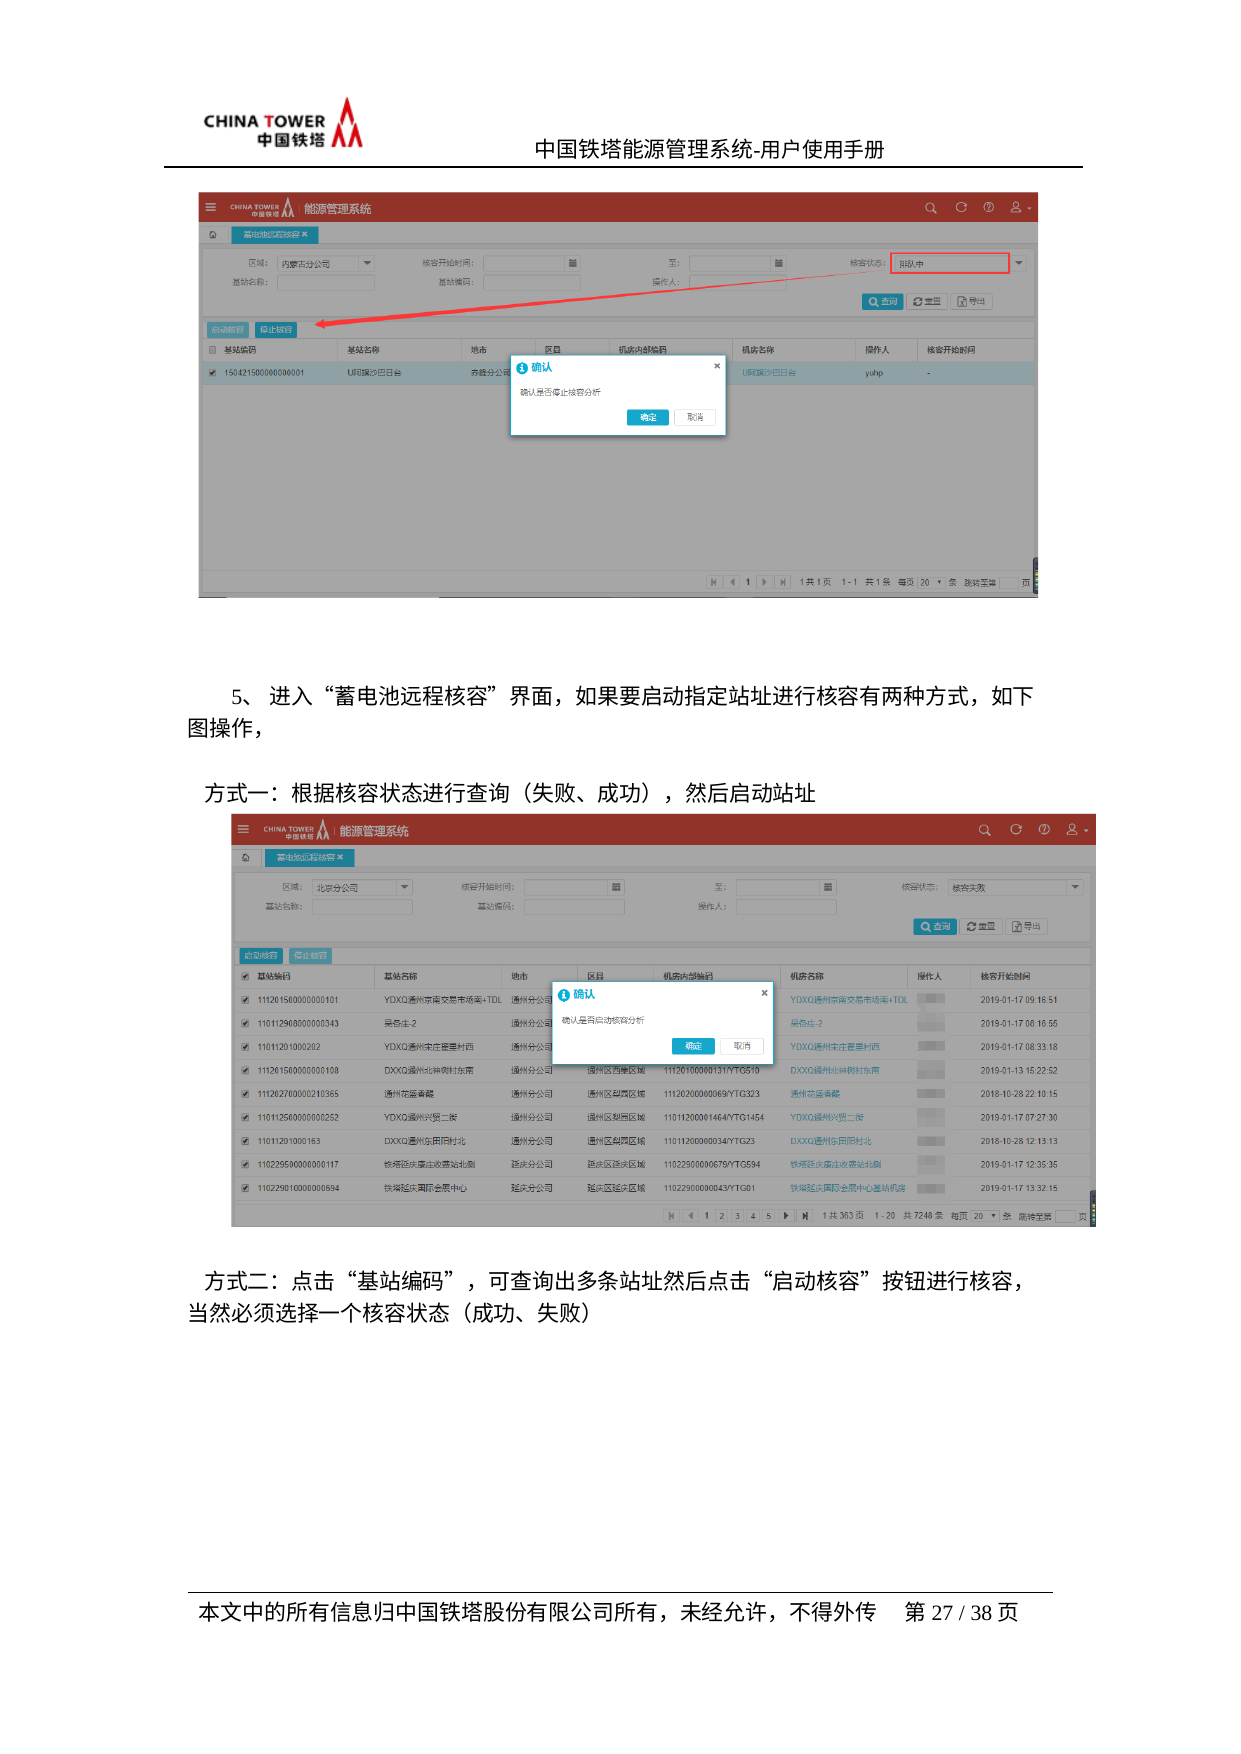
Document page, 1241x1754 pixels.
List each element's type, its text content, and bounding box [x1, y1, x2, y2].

picture [198, 191, 1039, 598]
list 进入“蓄电池远程核容”界面，如果要启动指定站址进行核容有两种方式，如下图操作， [187, 678, 1053, 743]
picture [231, 812, 1096, 1227]
text 方式二：点击“基站编码”，可查询出多条站址然后点击“启动核容”按钮进行核容，当然必须选择一个核容状态（成功、失败） [187, 1263, 1053, 1328]
picture [187, 88, 382, 158]
